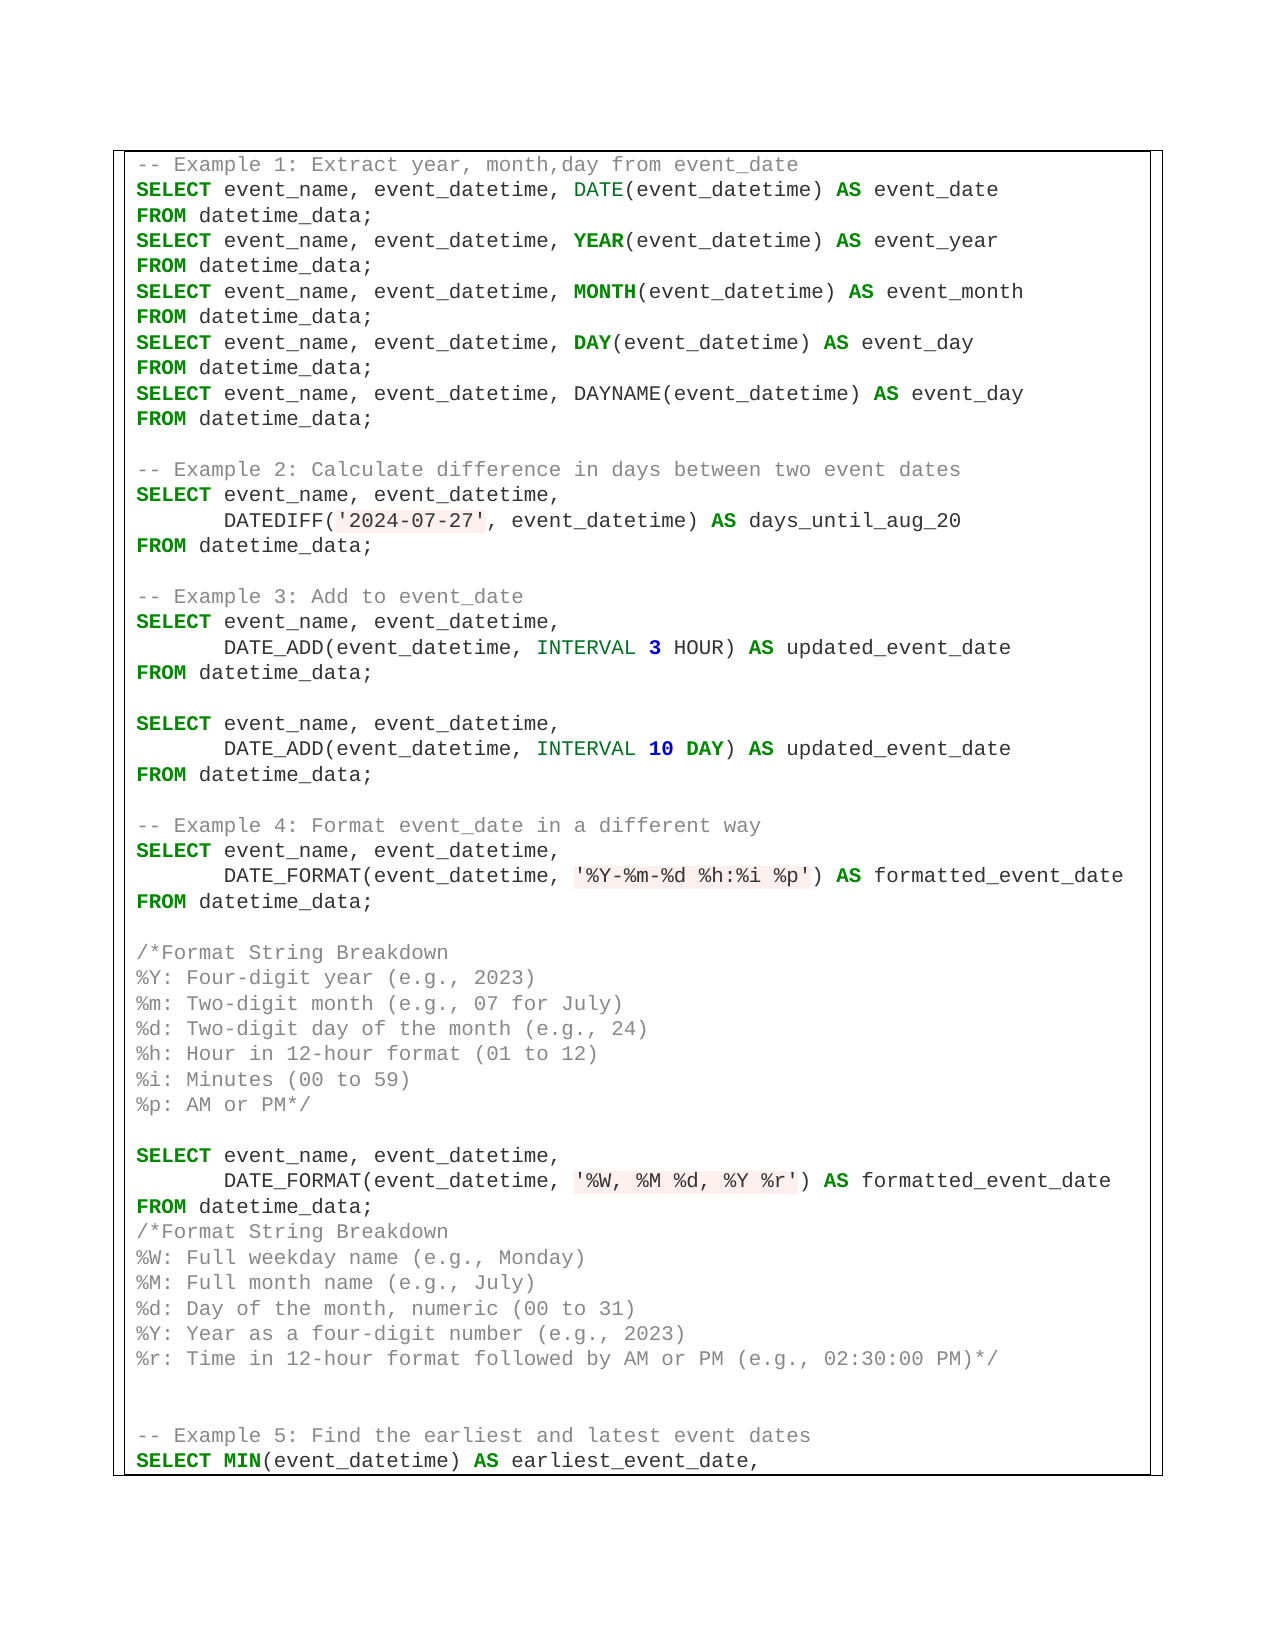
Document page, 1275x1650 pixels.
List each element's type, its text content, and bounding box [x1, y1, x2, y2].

table_header Aggregate Functions: Mathematical Functions: Date and time functions: Other functions: [125, 152, 1150, 1474]
